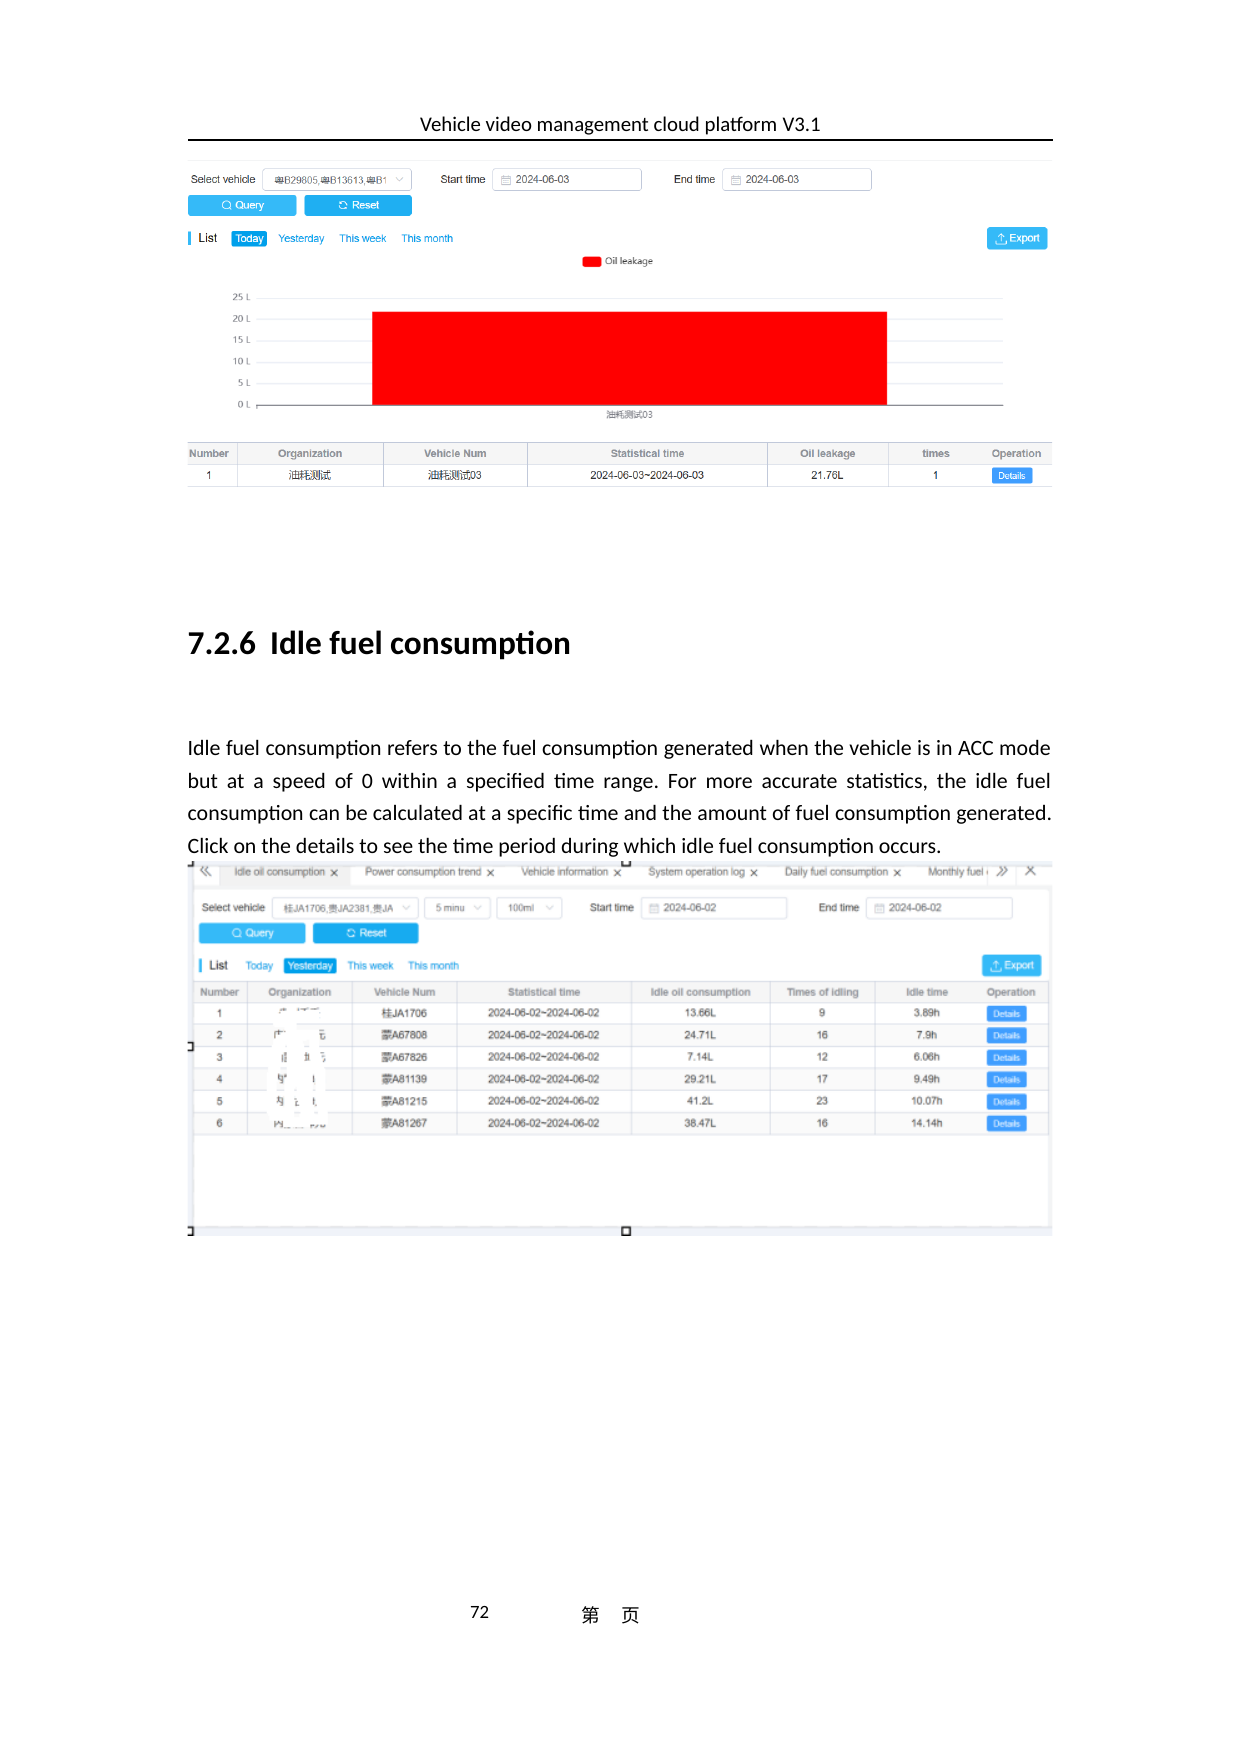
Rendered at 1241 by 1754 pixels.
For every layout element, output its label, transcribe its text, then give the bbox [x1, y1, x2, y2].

subtitle Idle fuel consumption [187, 610, 1053, 675]
picture [187, 861, 1053, 1236]
text Idle fuel consumption refers to the fuel consumption generated when the vehicle is in ACC mode but at a speed of 0 within a specified time range. For more accurate statistics, the idle fuel consumption can be calculated at a specific time and the amount of fuel consumption generated. Click on the details to see the time period during which idle fuel consumption occurs. [187, 732, 1053, 861]
picture [187, 160, 1053, 583]
